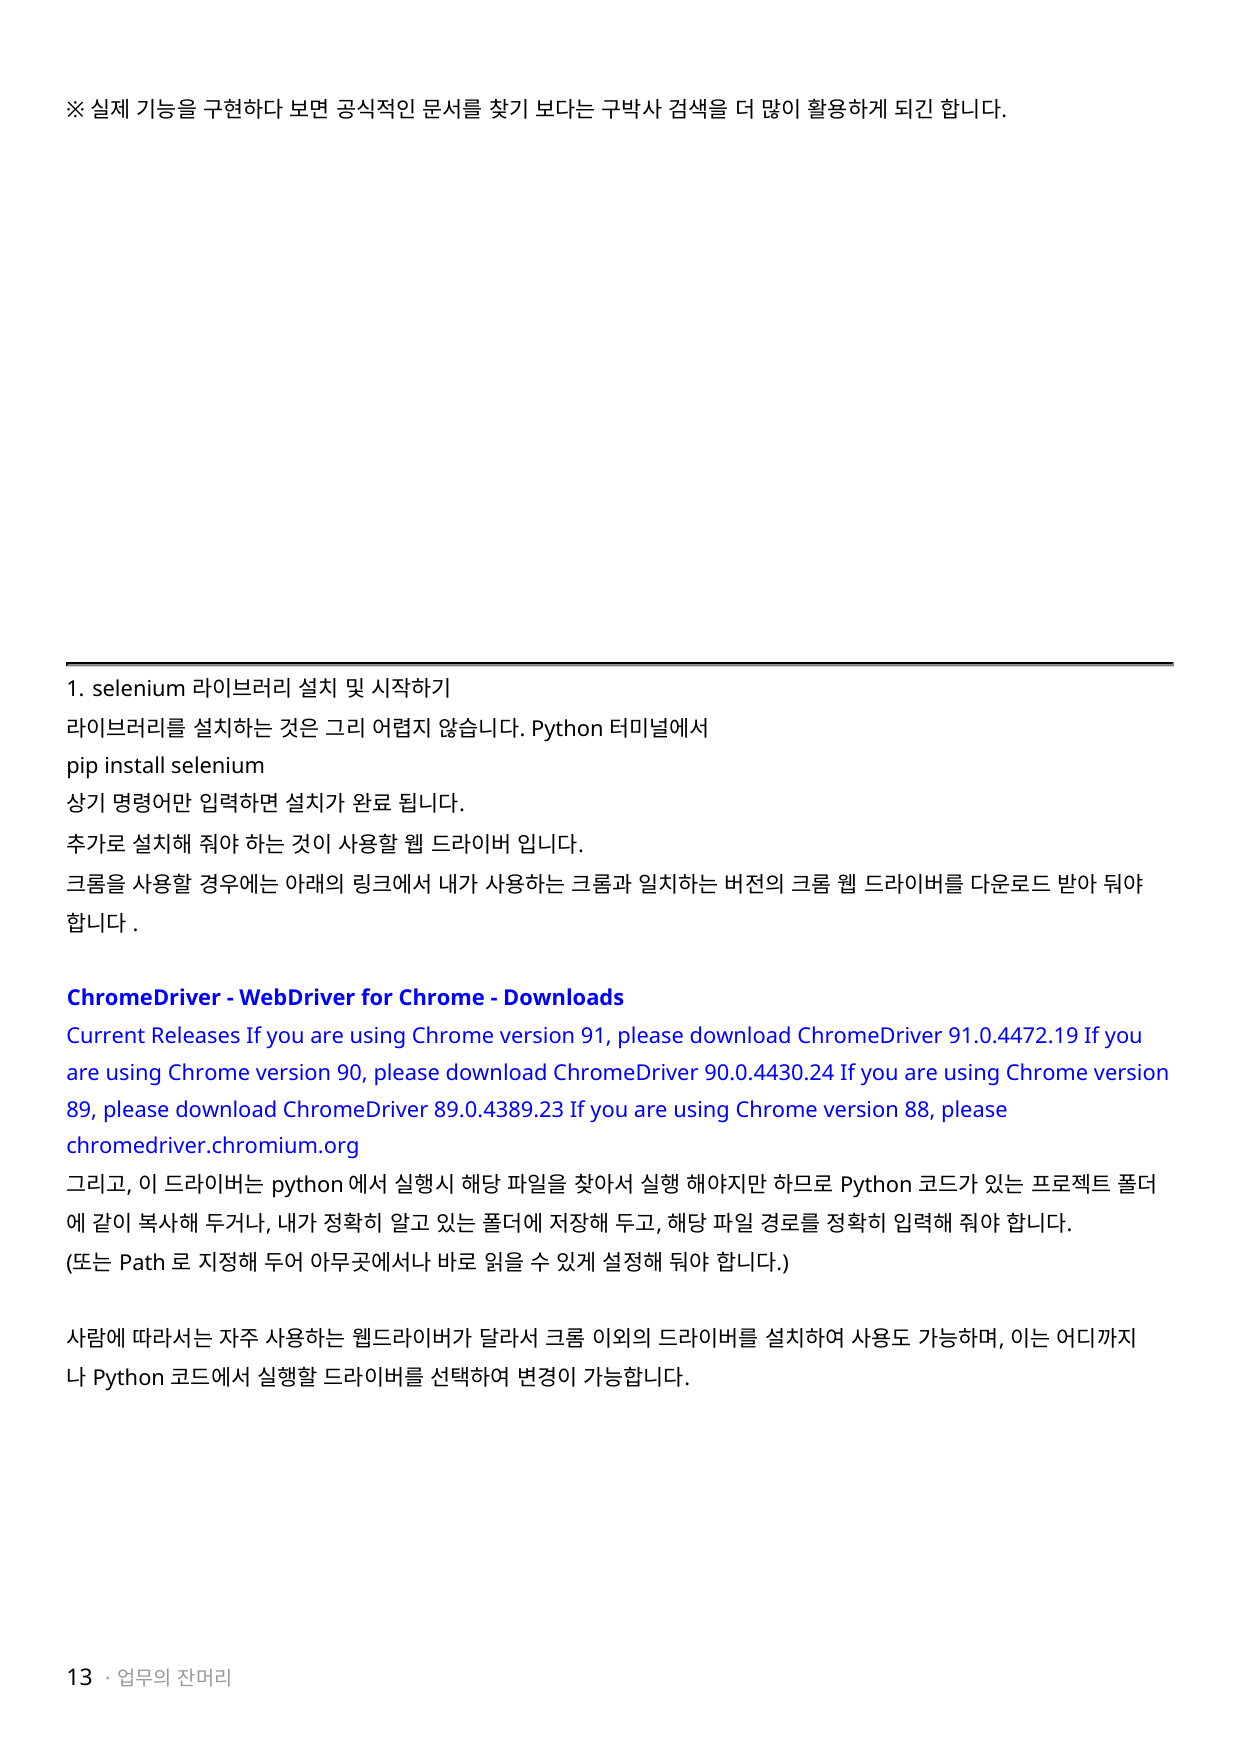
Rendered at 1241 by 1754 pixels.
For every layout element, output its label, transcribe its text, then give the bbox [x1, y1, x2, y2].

text 라이브러리를 설치하는 것은 그리 어렵지 않습니다. Python 터미널에서 pip install selenium [66, 711, 722, 779]
text ※ 실제 기능을 구현하다 보면 공식적인 문서를 찾기 보다는 구박사 검색을 더 많이 활용하게 되긴 합니다. [66, 92, 1240, 124]
text 크롬을 사용할 경우에는 아래의 링크에서 내가 사용하는 크롬과 일치하는 버전의 크롬 웹 드라이버를 다운로드 받아 둬야 합니다 . [66, 867, 1167, 938]
text Current Releases If you are using Chrome version 91, please download ChromeDriver 91.0.4472.19 If you are using Chrome version 90, please download ChromeDriver 90.0.4430.24 If you are using Chrome version 89, please download ChromeDriver 89.0.4389.23 If you are using Chrome version 88, please chromedriver.chromium.org [66, 1020, 1170, 1160]
text 추가로 설치해 줘야 하는 것이 사용할 웹 드라이버 입니다. [66, 827, 1240, 858]
subtitle ChromeDriver - WebDriver for Chrome - Downloads [67, 982, 1240, 1012]
text 사람에 따라서는 자주 사용하는 웹드라이버가 달라서 크롬 이외의 드라이버를 설치하여 사용도 가능하며, 이는 어디까지 나 Python 코드에서 실행할 드라이버를 선택하여 변경이 가능합니다. [66, 1321, 1162, 1392]
text 상기 명령어만 입력하면 설치가 완료 됩니다. [66, 786, 1240, 818]
text (또는 Path 로 지정해 두어 아무곳에서나 바로 읽을 수 있게 설정해 둬야 합니다.) [66, 1245, 1240, 1277]
text 그리고, 이 드라이버는 python에서 실행시 해당 파일을 찾아서 실행 해야지만 하므로 Python 코드가 있는 프로젝트 폴더 에 같이 복사해 두거나, 내가 정확히 알고 있는 폴더에 저장해 두고, 해당 파일 경로를 정확히 입력해 줘야 합니다. [66, 1167, 1171, 1238]
list selenium 라이브러리 설치 및 시작하기 [66, 660, 1240, 703]
